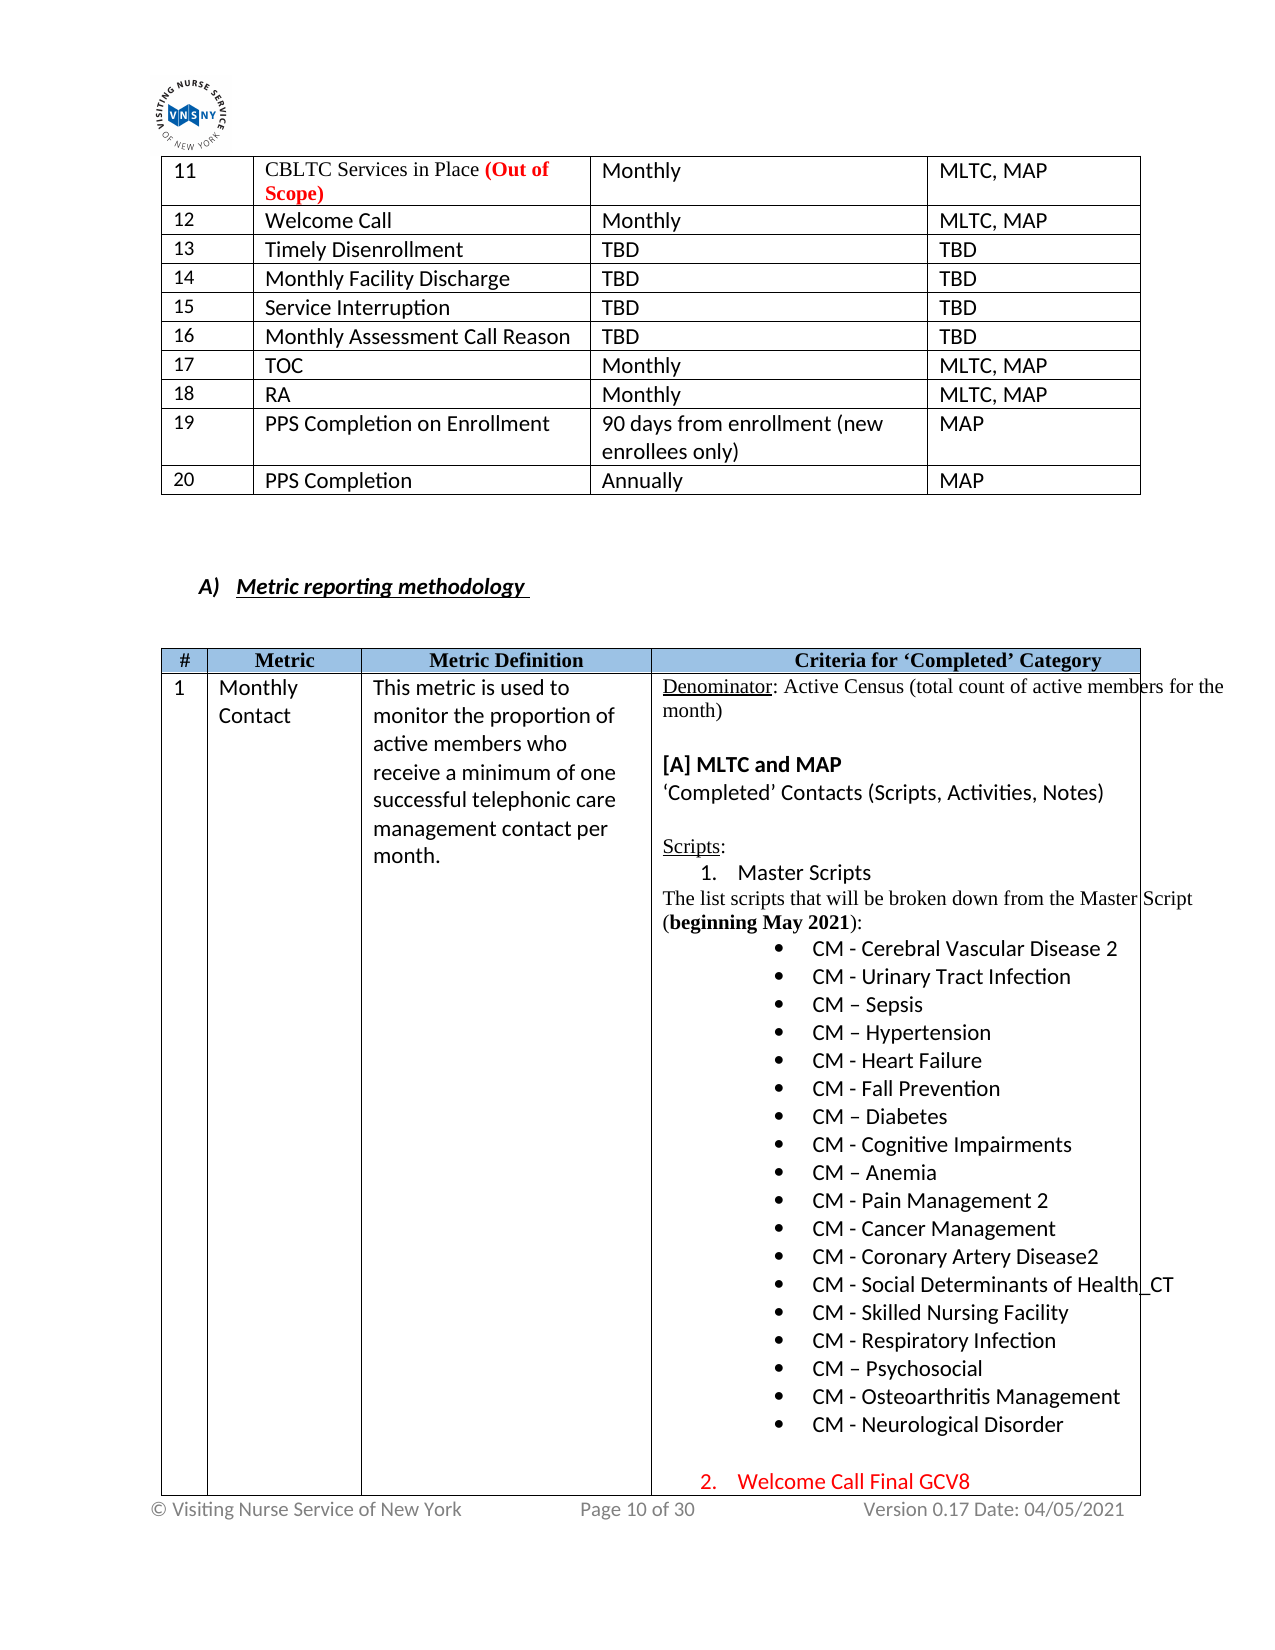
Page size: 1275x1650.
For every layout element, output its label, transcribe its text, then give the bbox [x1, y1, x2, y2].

picture [150, 75, 232, 156]
